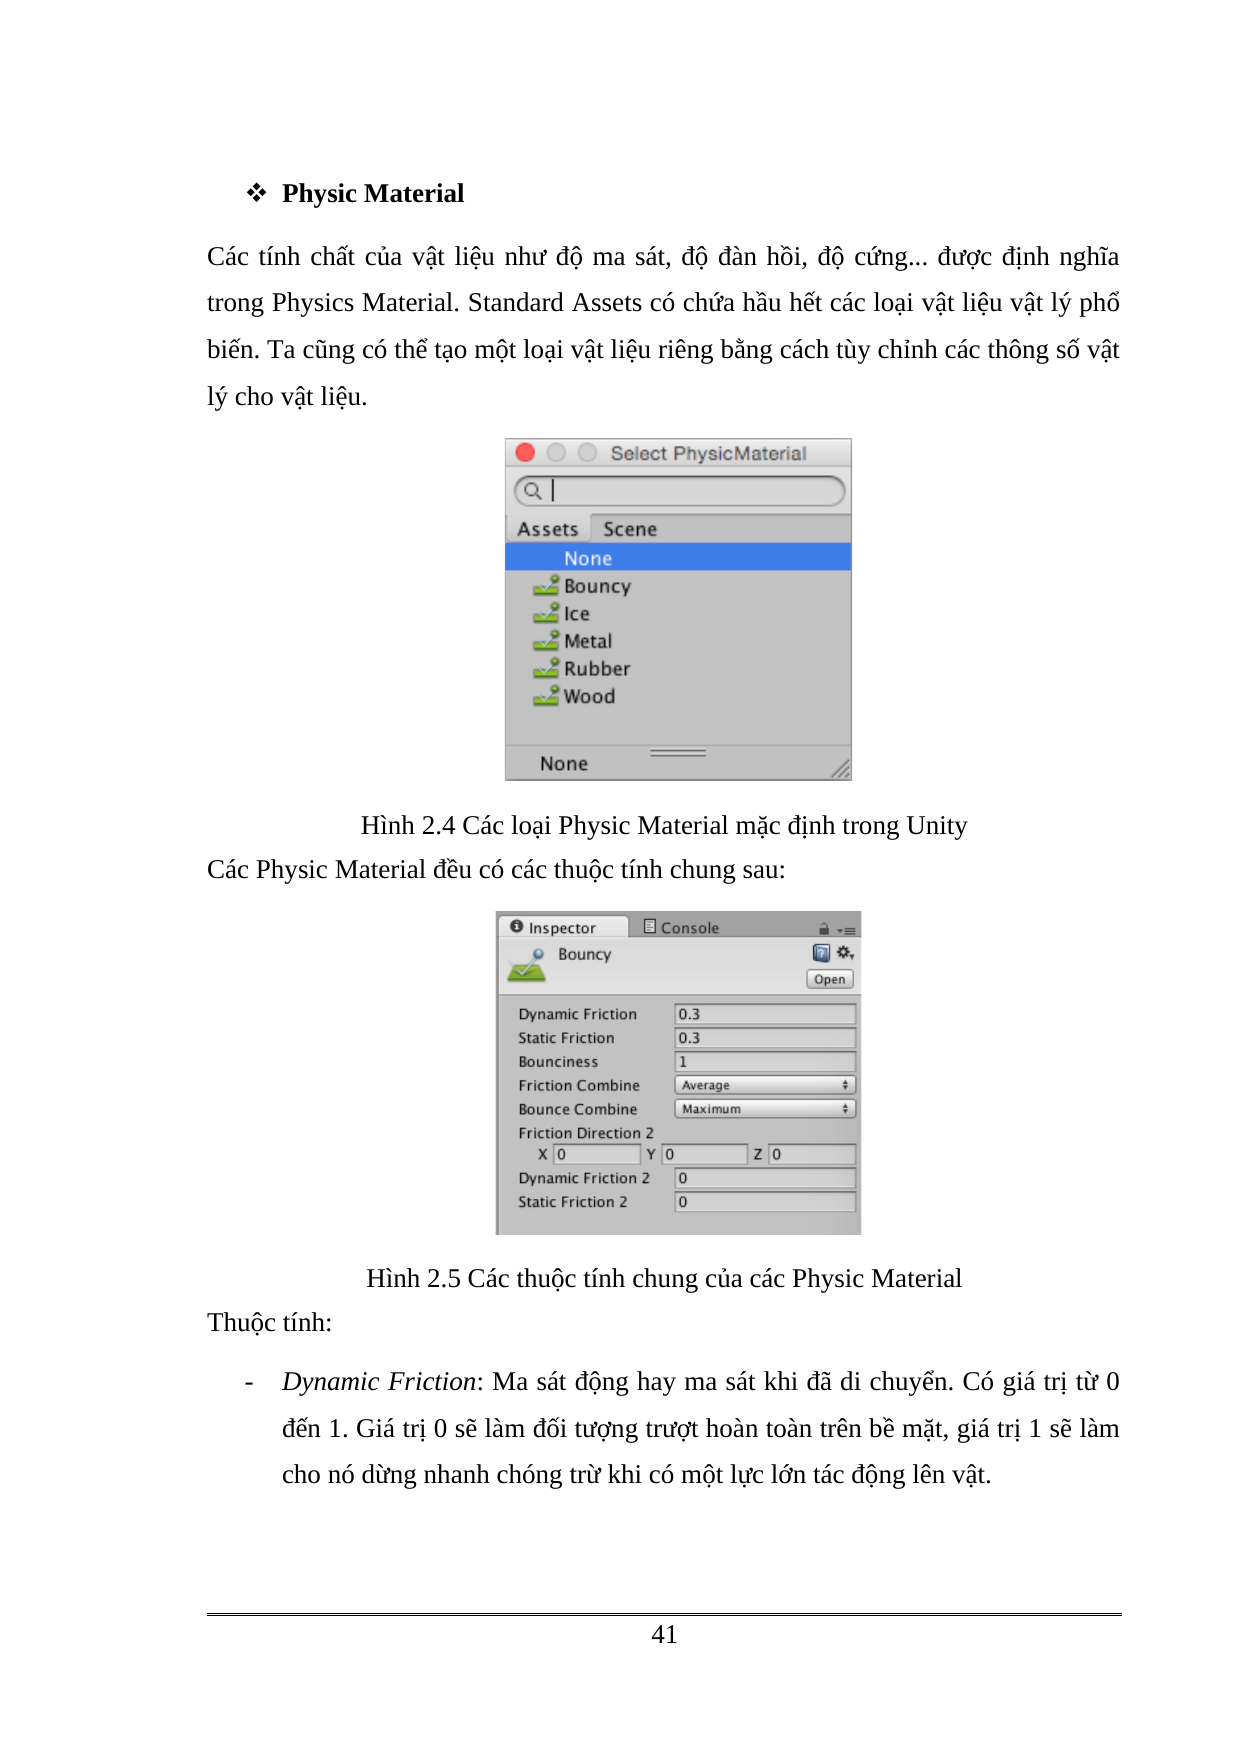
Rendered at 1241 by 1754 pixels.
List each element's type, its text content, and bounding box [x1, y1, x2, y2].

list Physic Material [244, 177, 1122, 208]
text Thuộc tính: [207, 1306, 1122, 1337]
picture [504, 438, 853, 781]
picture [495, 911, 862, 1235]
text Các Physic Material đều có các thuộc tính chung sau: [207, 853, 1122, 884]
list Dynamic Friction: Ma sát động hay ma sát khi đã di chuyển. Có giá trị từ 0 đến 1. Giá trị 0 sẽ làm đối tượng trượt hoàn toàn trên bề mặt, giá trị 1 sẽ làm cho nó dừng nhanh chóng trừ khi có một lực lớn tác động lên vật. [244, 1365, 1122, 1489]
text Các tính chất của vật liệu như độ ma sát, độ đàn hồi, độ cứng... được định nghĩa trong Physics Material. Standard Assets có chứa hầu hết các loại vật liệu vật lý phổ biến. Ta cũng có thể tạo một loại vật liệu riêng bằng cách tùy chỉnh các thông số vật lý cho vật liệu. [207, 240, 1122, 411]
